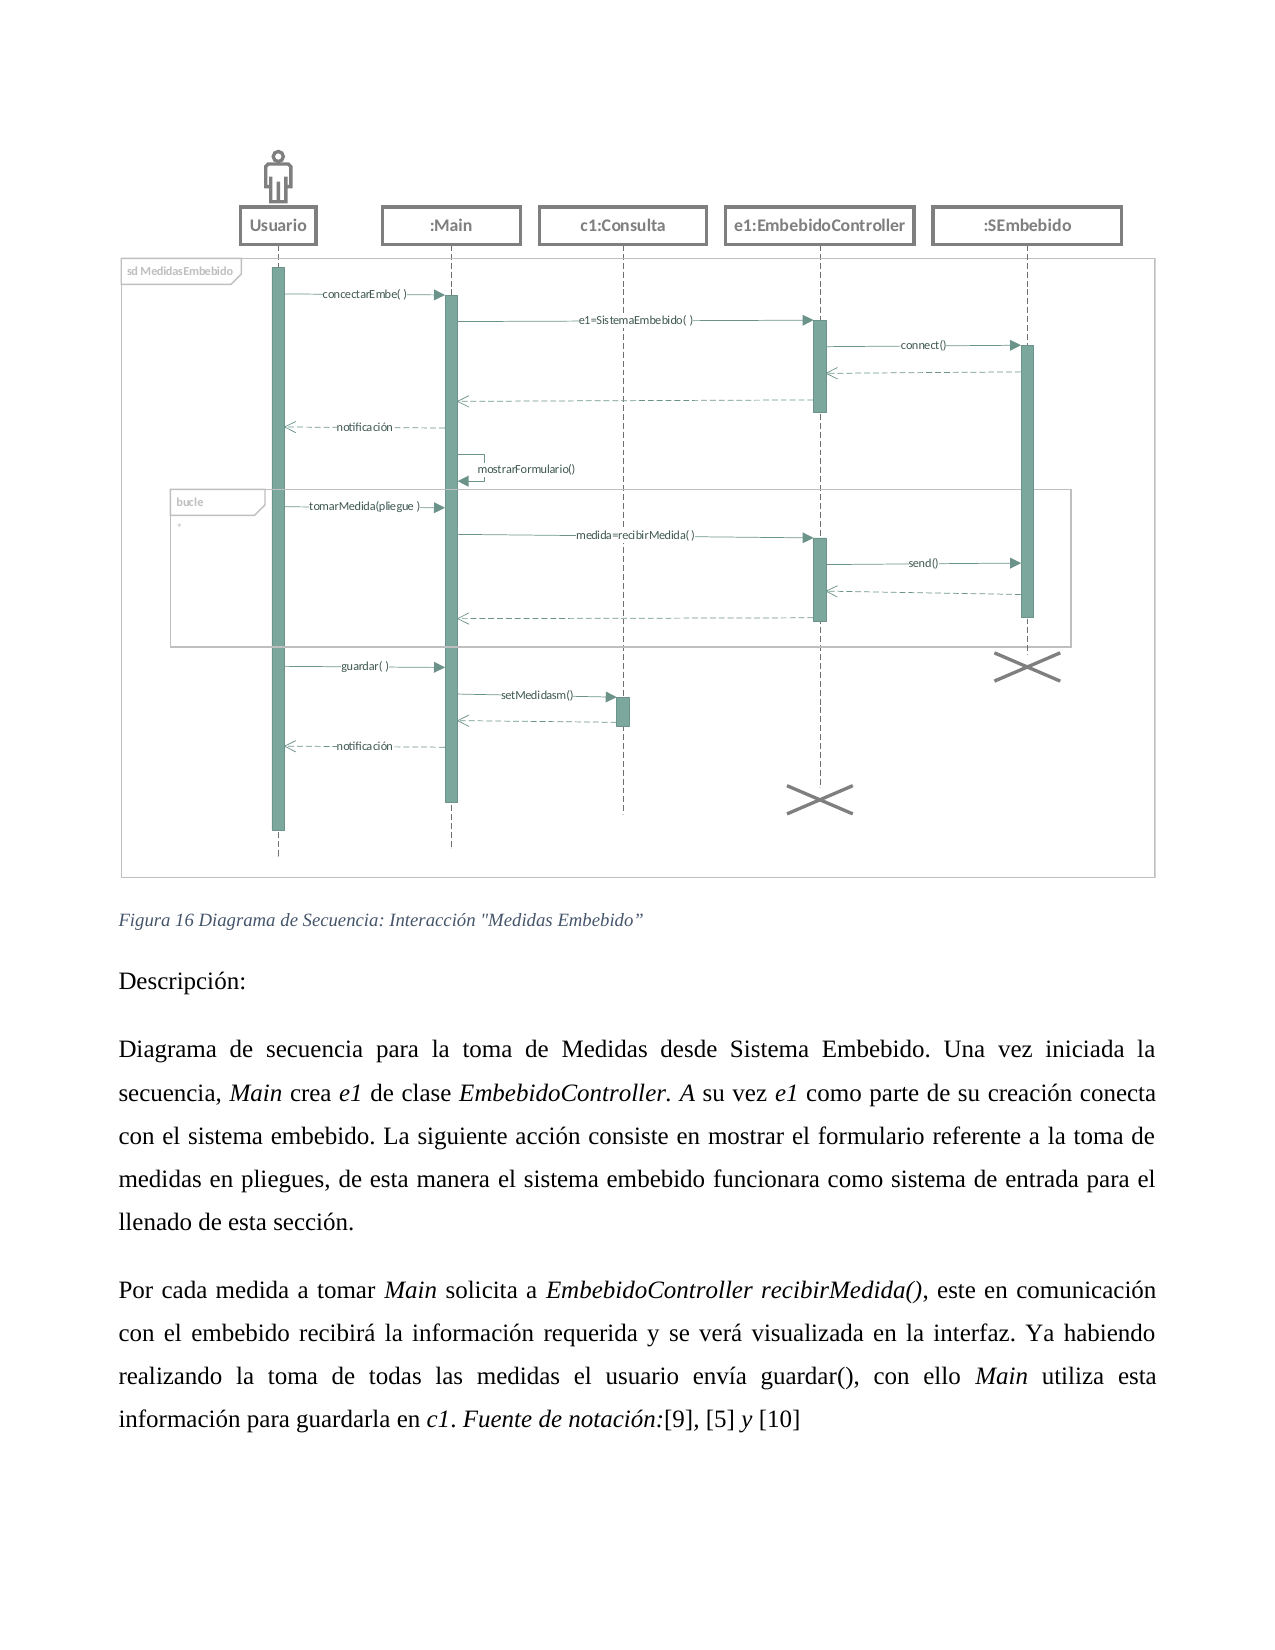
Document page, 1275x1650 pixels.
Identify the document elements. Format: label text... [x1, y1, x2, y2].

text Por cada medida a tomar Main solicita a EmbebidoController recibirMedida(), este en comunicación con el embebido recibirá la información requerida y se verá visualizada en la interfaz. Ya habiendo realizando la toma de todas las medidas el usuario envía guardar(), con ello Main utiliza esta información para guardarla en c1. Fuente de notación:[9], [5] y [10] [118, 1275, 1157, 1433]
text Diagrama de secuencia para la toma de Medidas desde Sistema Embebido. Una vez iniciada la secuencia, Main crea e1 de clase EmbebidoController. A su vez e1 como parte de su creación conecta con el sistema embebido. La siguiente acción consiste en mostrar el formulario referente a la toma de medidas en pliegues, de esta manera el sistema embebido funcionara como sistema de entrada para el llenado de esta sección. [118, 1034, 1157, 1236]
text Descripción: [118, 966, 1136, 995]
text Figura 17 Diagrama de Secuencia: Interacción "Medidas Embebido” [118, 909, 1157, 931]
